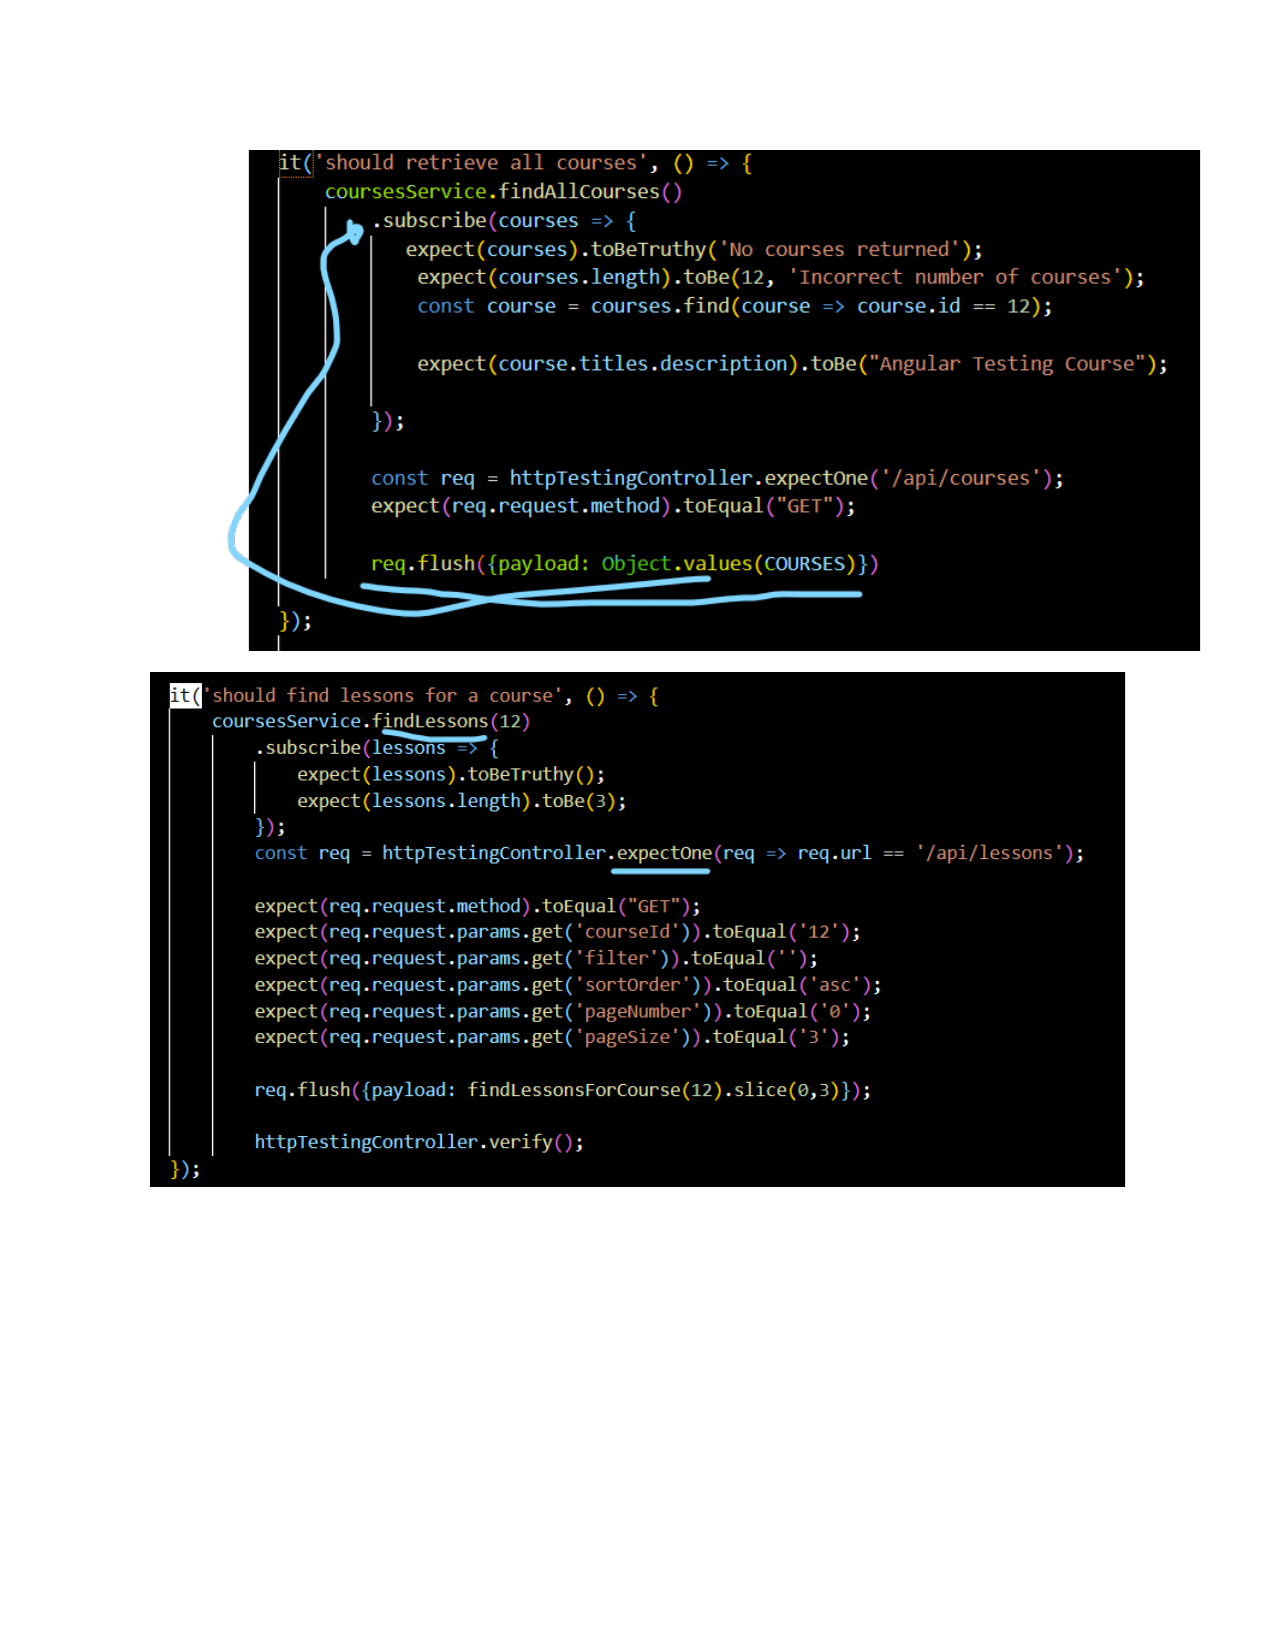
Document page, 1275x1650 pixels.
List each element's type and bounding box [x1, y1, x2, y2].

picture [150, 672, 1125, 1187]
picture [225, 150, 1200, 651]
